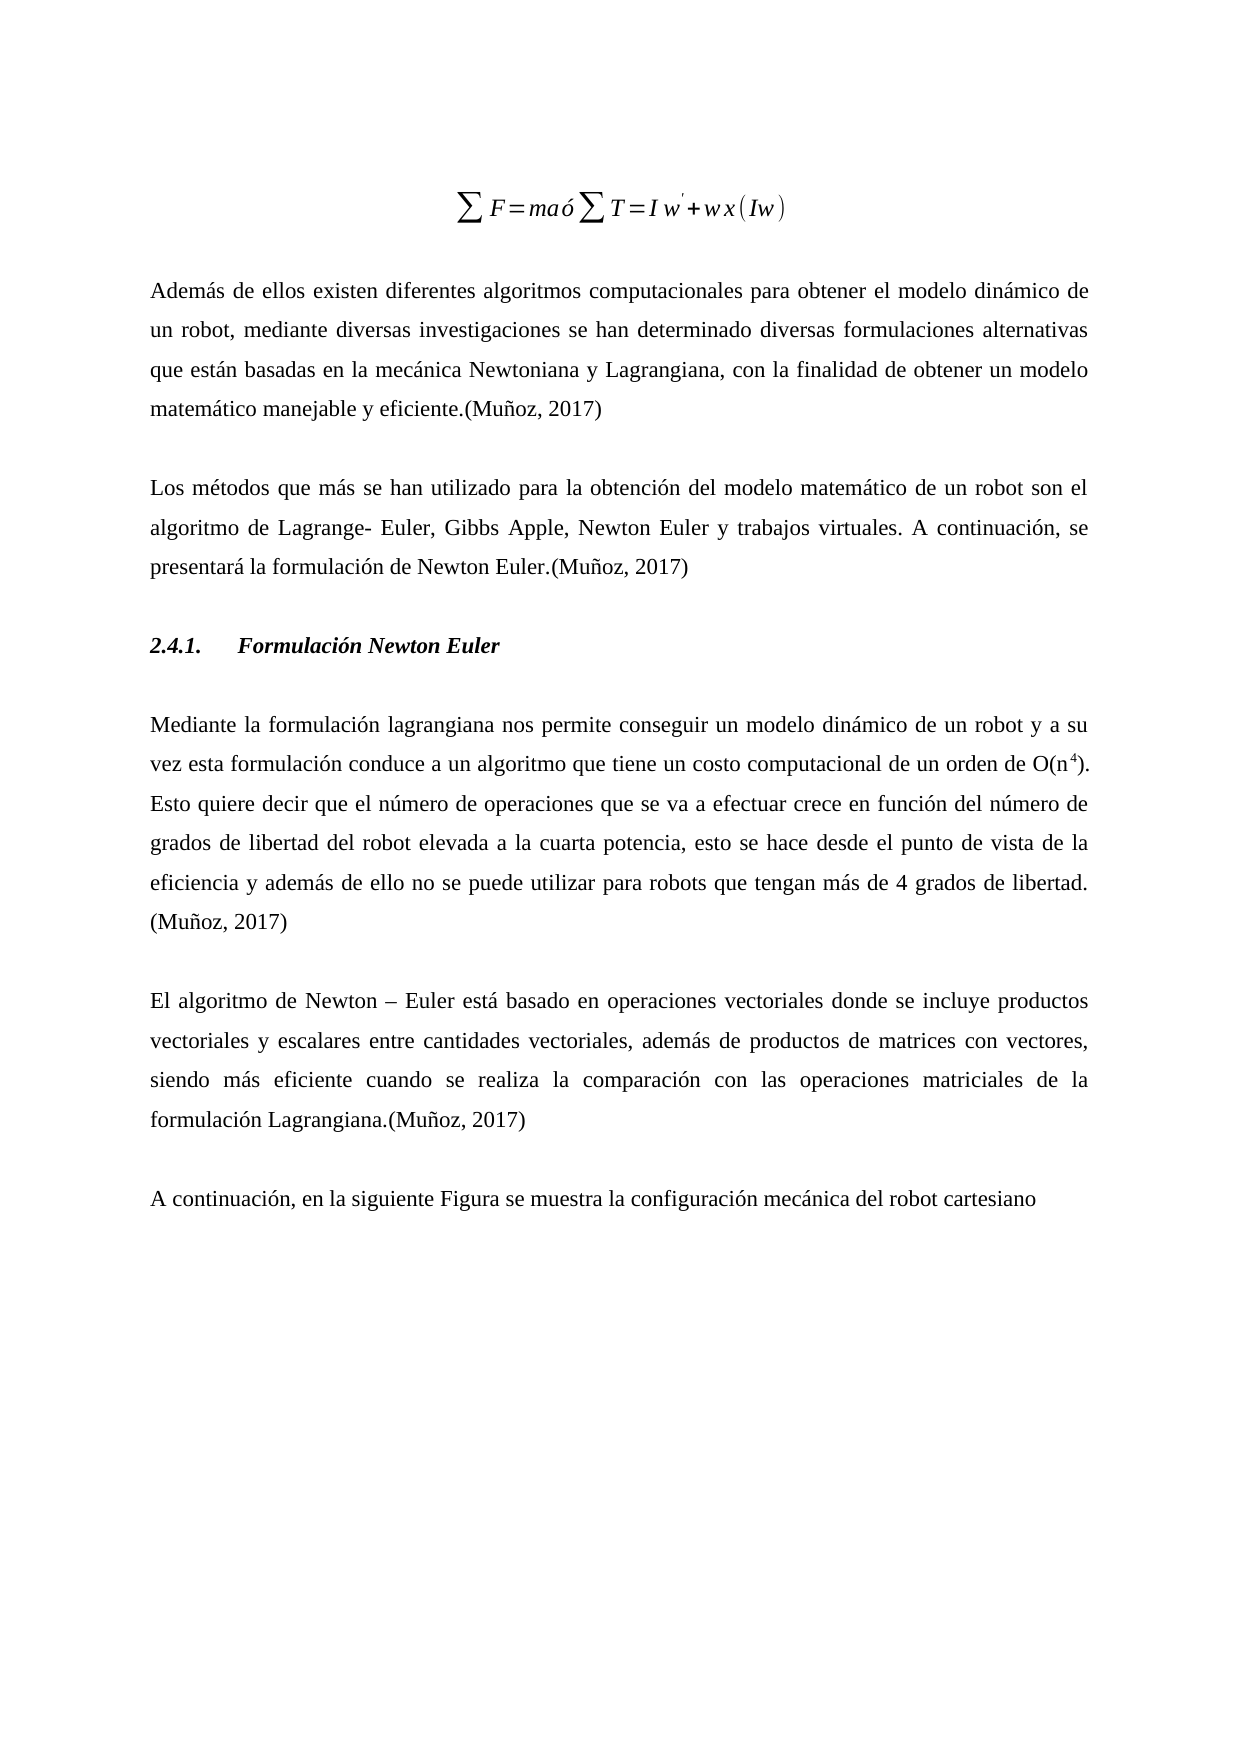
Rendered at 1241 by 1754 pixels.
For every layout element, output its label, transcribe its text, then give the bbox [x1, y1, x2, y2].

text El algoritmo de Newton – Euler está basado en operaciones vectoriales donde se incluye productos vectoriales y escalares entre cantidades vectoriales, además de productos de matrices con vectores, siendo más eficiente cuando se realiza la comparación con las operaciones matriciales de la formulación Lagrangiana.(Muñoz, 2017) [150, 987, 1090, 1132]
text A continuación, en la siguiente Figura se muestra la configuración mecánica del robot cartesiano [150, 1185, 1090, 1211]
text Mediante la formulación lagrangiana nos permite conseguir un modelo dinámico de un robot y a su vez esta formulación conduce a un algoritmo que tiene un costo computacional de un orden de O(n4). Esto quiere decir que el número de operaciones que se va a efectuar crece en función del número de grados de libertad del robot elevada a la cuarta potencia, esto se hace desde el punto de vista de la eficiencia y además de ello no se puede utilizar para robots que tengan más de 4 grados de libertad.(Muñoz, 2017) [150, 711, 1090, 935]
subtitle Formulación Newton Euler [150, 632, 1090, 658]
text Además de ellos existen diferentes algoritmos computacionales para obtener el modelo dinámico de un robot, mediante diversas investigaciones se han determinado diversas formulaciones alternativas que están basadas en la mecánica Newtoniana y Lagrangiana, con la finalidad de obtener un modelo matemático manejable y eficiente.(Muñoz, 2017) [150, 277, 1090, 421]
text Los métodos que más se han utilizado para la obtención del modelo matemático de un robot son el algoritmo de Lagrange- Euler, Gibbs Apple, Newton Euler y trabajos virtuales. A continuación, se presentará la formulación de Newton Euler.(Muñoz, 2017) [150, 474, 1090, 579]
